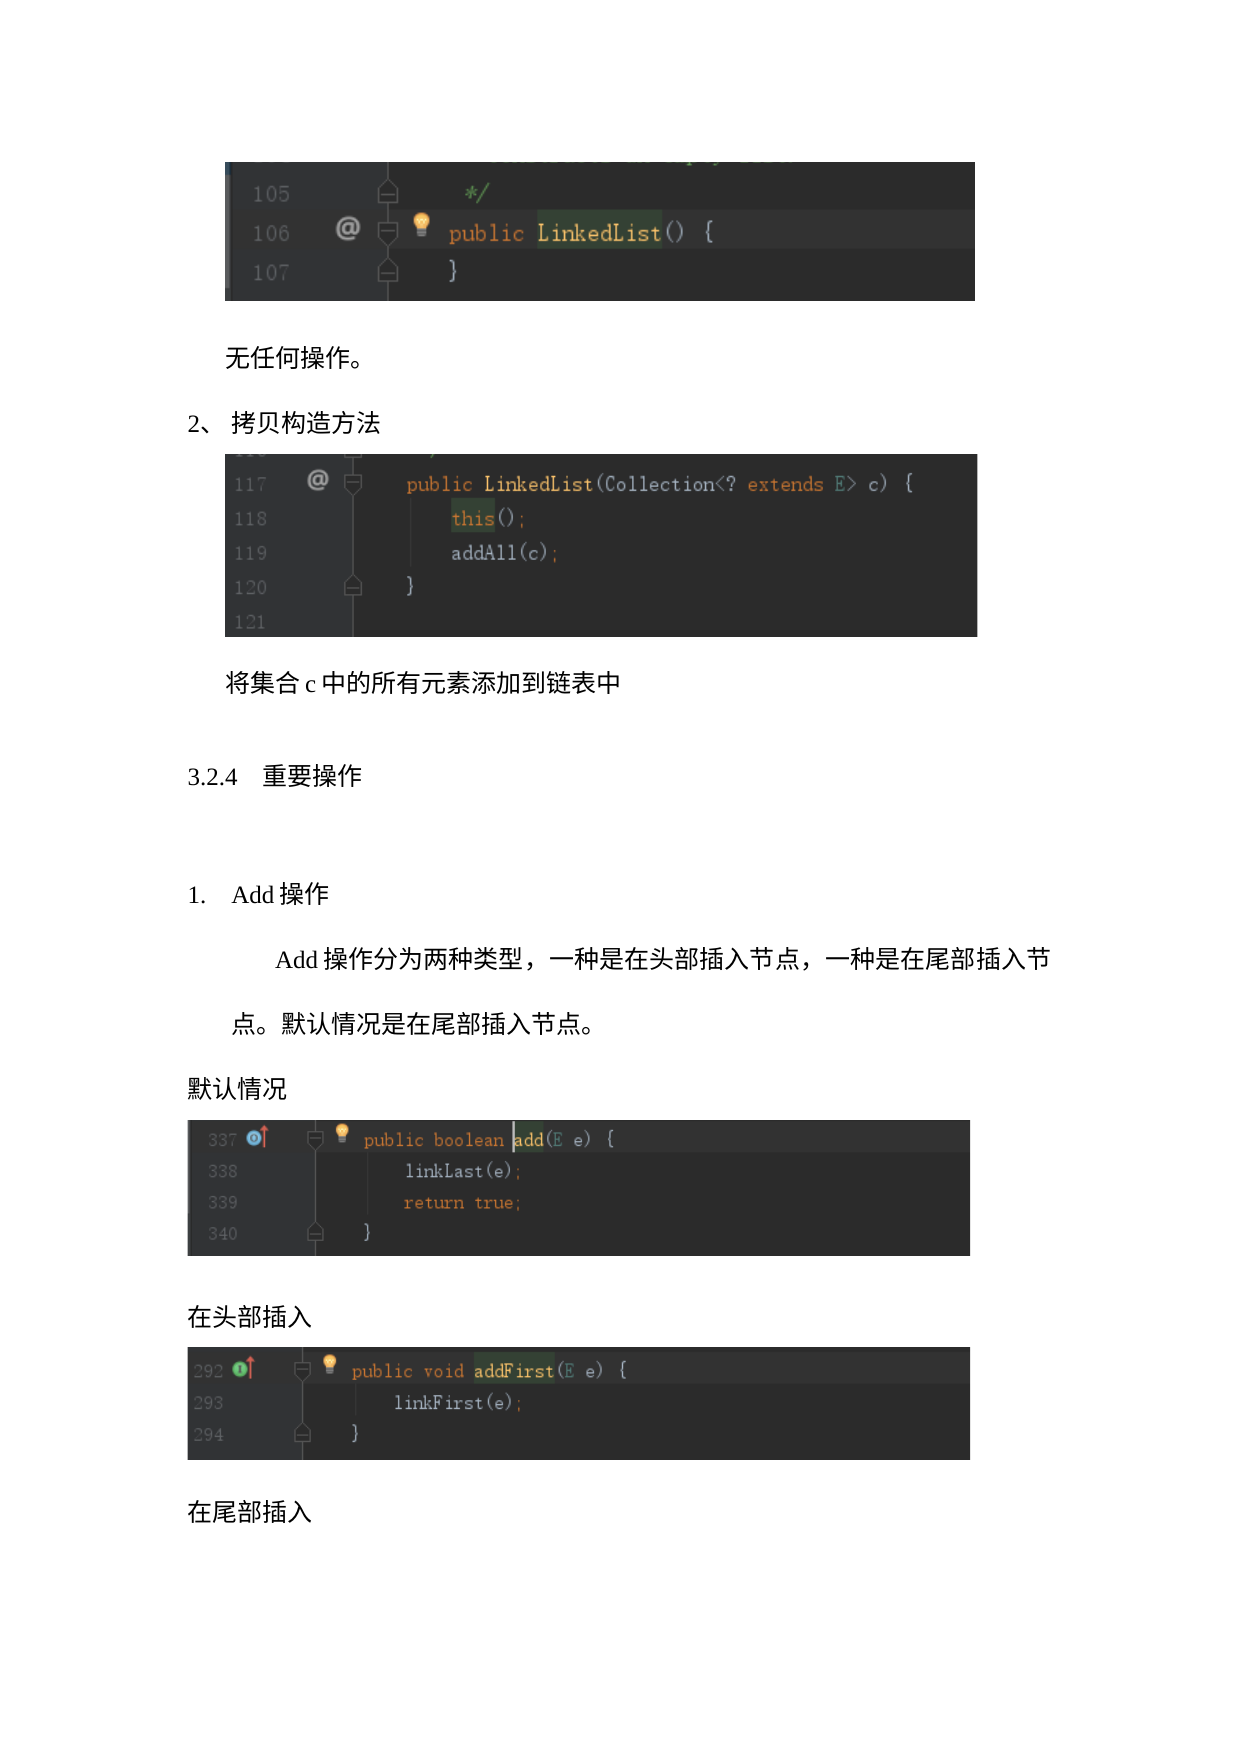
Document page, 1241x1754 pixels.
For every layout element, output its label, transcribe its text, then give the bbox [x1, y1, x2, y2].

list 将集合c中的所有元素添加到链表中 [225, 649, 1053, 714]
list 拷贝构造方法 [187, 389, 1053, 454]
picture [187, 1347, 971, 1460]
list Add操作 [187, 860, 1053, 925]
list Add操作分为两种类型，一种是在头部插入节点，一种是在尾部插入节点。默认情况是在尾部插入节点。 [231, 925, 1053, 1055]
picture [187, 1120, 971, 1256]
subtitle 重要操作 [187, 742, 1053, 807]
text 在头部插入 [187, 1283, 1053, 1348]
text 默认情况 [187, 1055, 1053, 1120]
picture [225, 454, 978, 637]
text 在尾部插入 [187, 1478, 1053, 1543]
list 无任何操作。 [225, 324, 1053, 389]
picture [225, 162, 975, 301]
